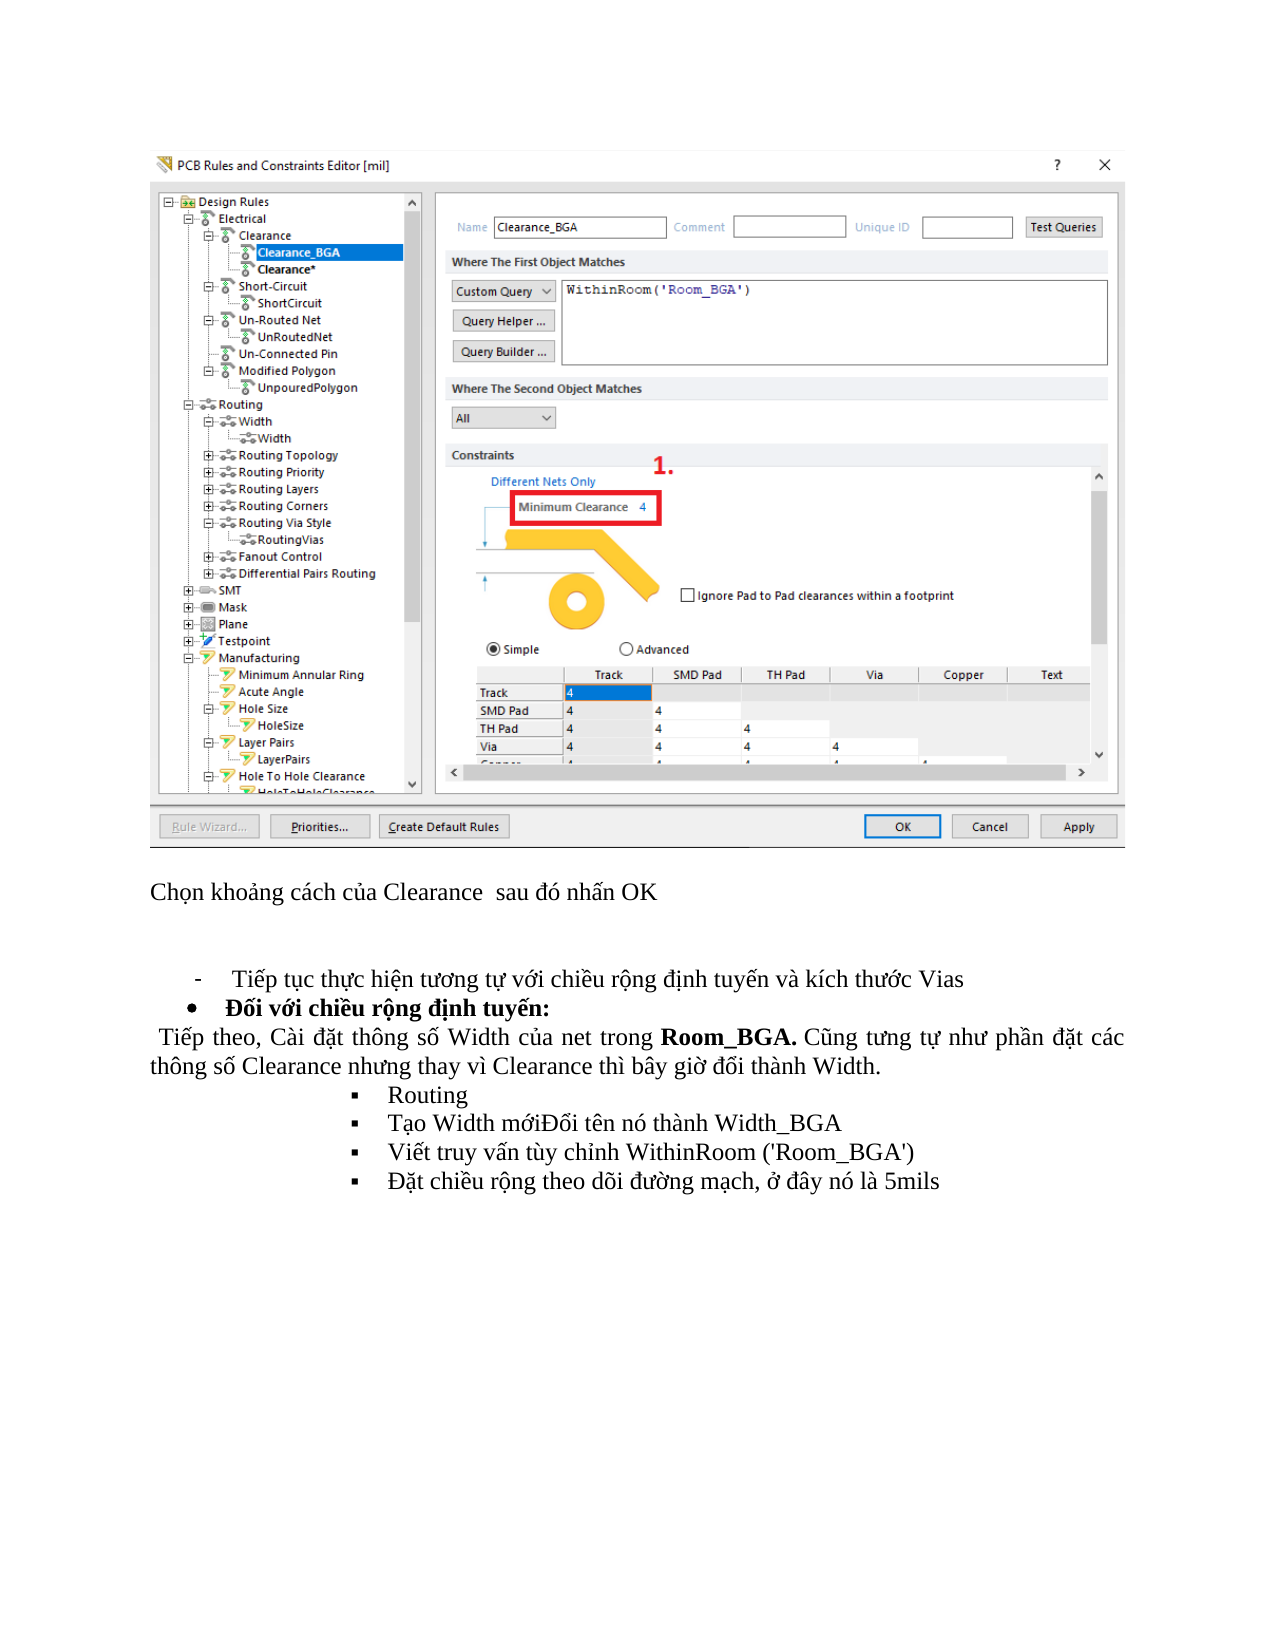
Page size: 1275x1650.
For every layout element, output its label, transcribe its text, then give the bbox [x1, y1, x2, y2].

list Viết truy vấn tùy chỉnh WithinRoom ('Room_BGA') [350, 1137, 1125, 1166]
list Đặt chiều rộng theo dõi đường mạch, ở đây nó là 5mils [350, 1166, 1125, 1195]
list Routing [350, 1080, 1125, 1108]
text Tiếp theo, Cài đặt thông số Width của net trong Room_BGA. Cũng tưng tự như phần đặt các thông số Clearance nhưng thay vì Clearance thì bây giờ đổi thành Width. [150, 1022, 1125, 1080]
text Chọn khoảng cách của Clearance sau đó nhấn OK [150, 877, 1125, 906]
picture [150, 150, 1125, 848]
list Tạo Width mớiĐổi tên nó thành Width_BGA [350, 1108, 1125, 1137]
list Tiếp tục thực hiện tương tự với chiều rộng định tuyến và kích thước Vias [194, 963, 1125, 993]
list Đối với chiều rộng định tuyến: [187, 993, 1125, 1022]
